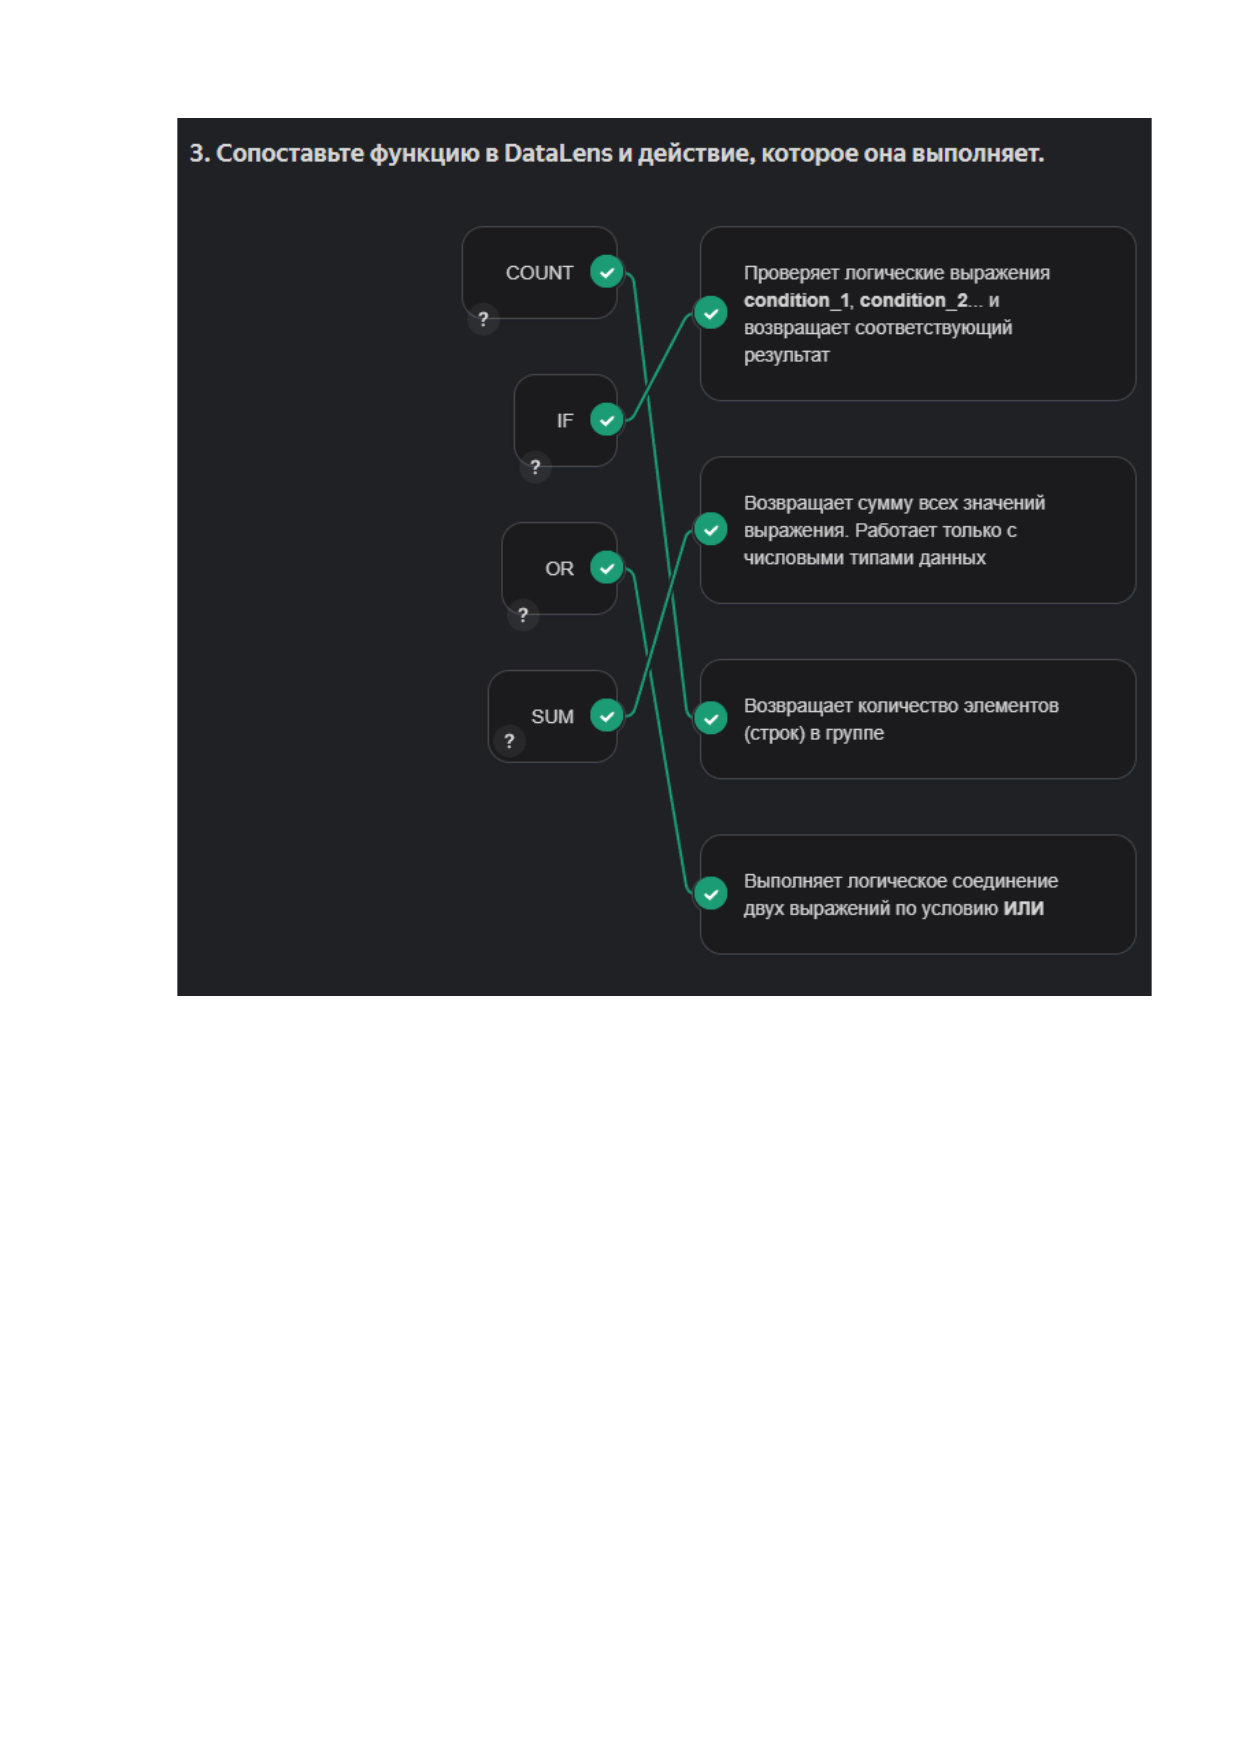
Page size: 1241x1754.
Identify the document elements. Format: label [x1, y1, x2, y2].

picture [177, 118, 1152, 996]
